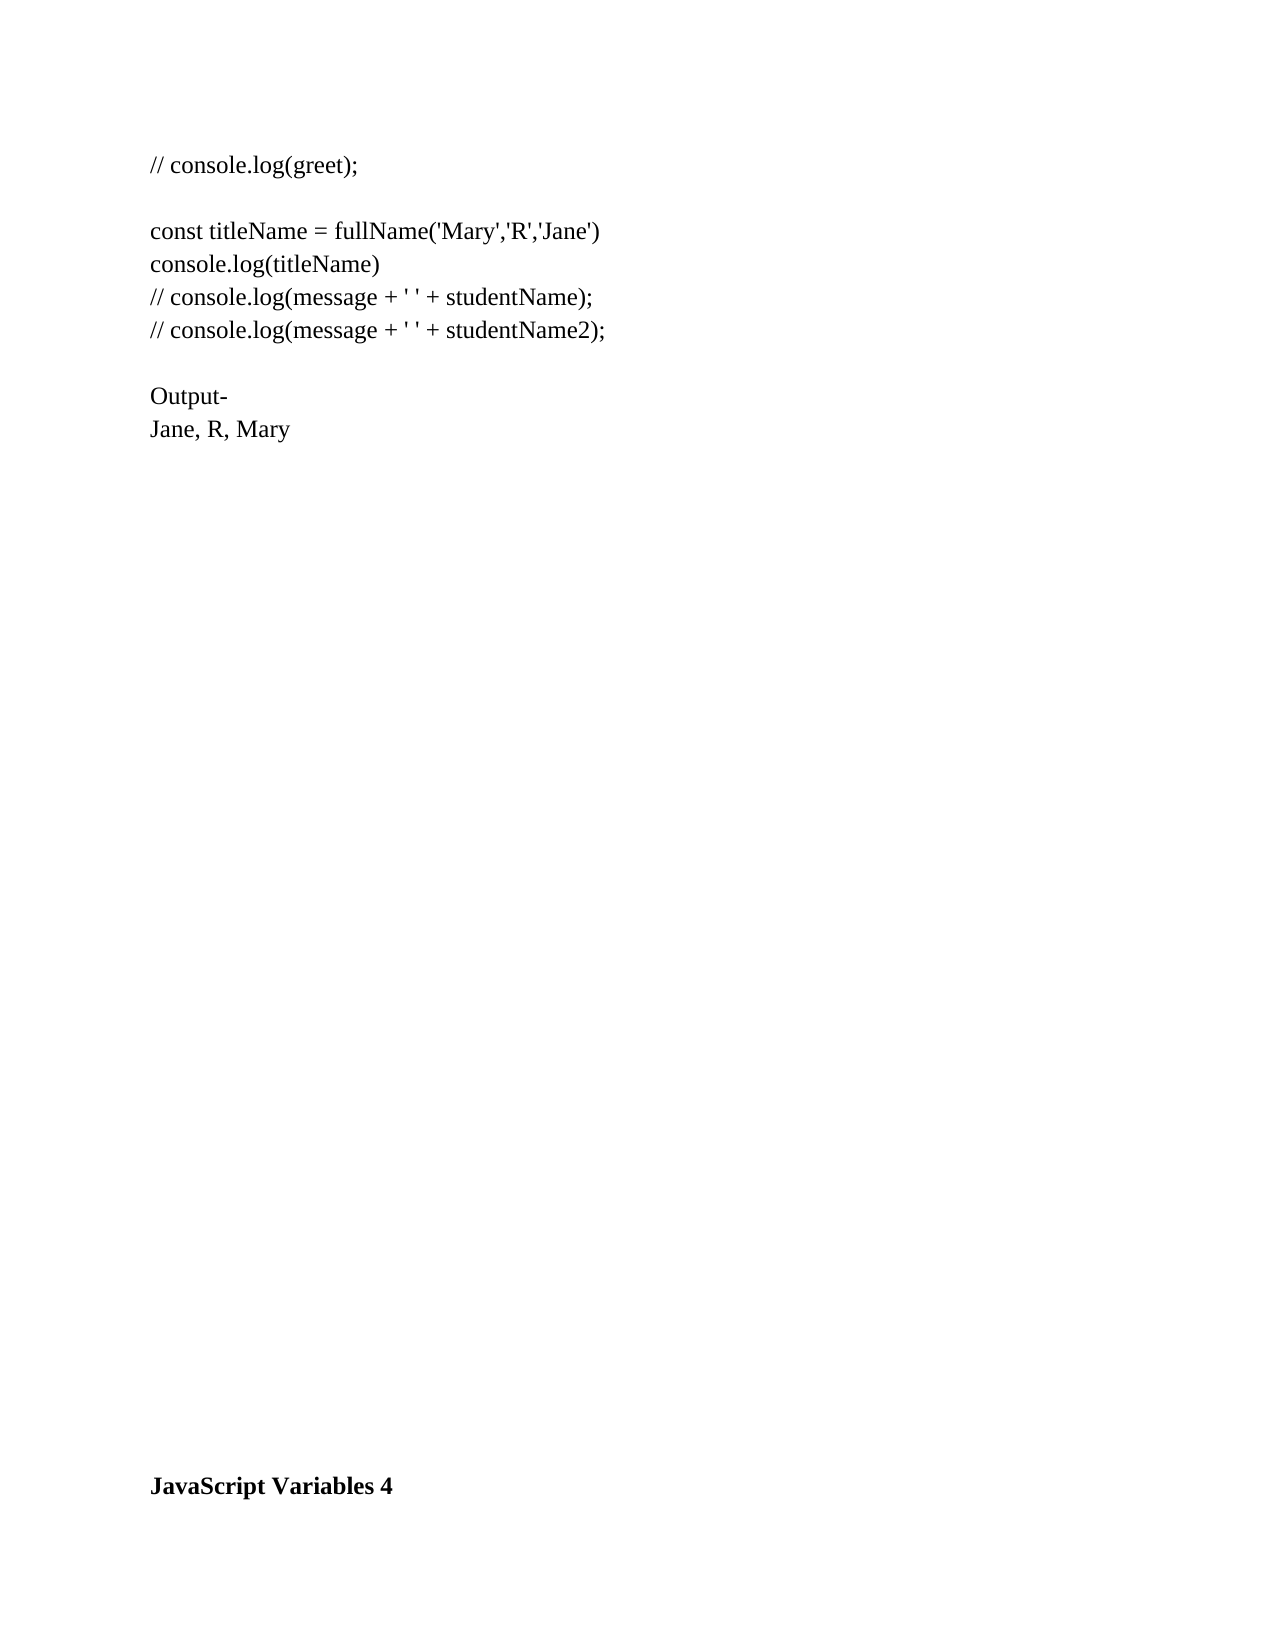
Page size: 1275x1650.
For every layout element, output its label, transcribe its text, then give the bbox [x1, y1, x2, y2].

text // console.log(greet); [150, 150, 1125, 179]
text Output- Jane, R, Mary [150, 381, 1125, 443]
text // console.log(message + ' ' + studentName); [150, 282, 1125, 311]
text console.log(titleName) [150, 249, 1125, 278]
text JavaScript Variables 4 [150, 1471, 1125, 1499]
text // console.log(message + ' ' + studentName2); [150, 315, 1125, 344]
text const titleName = fullName('Mary','R','Jane') [150, 216, 1125, 245]
